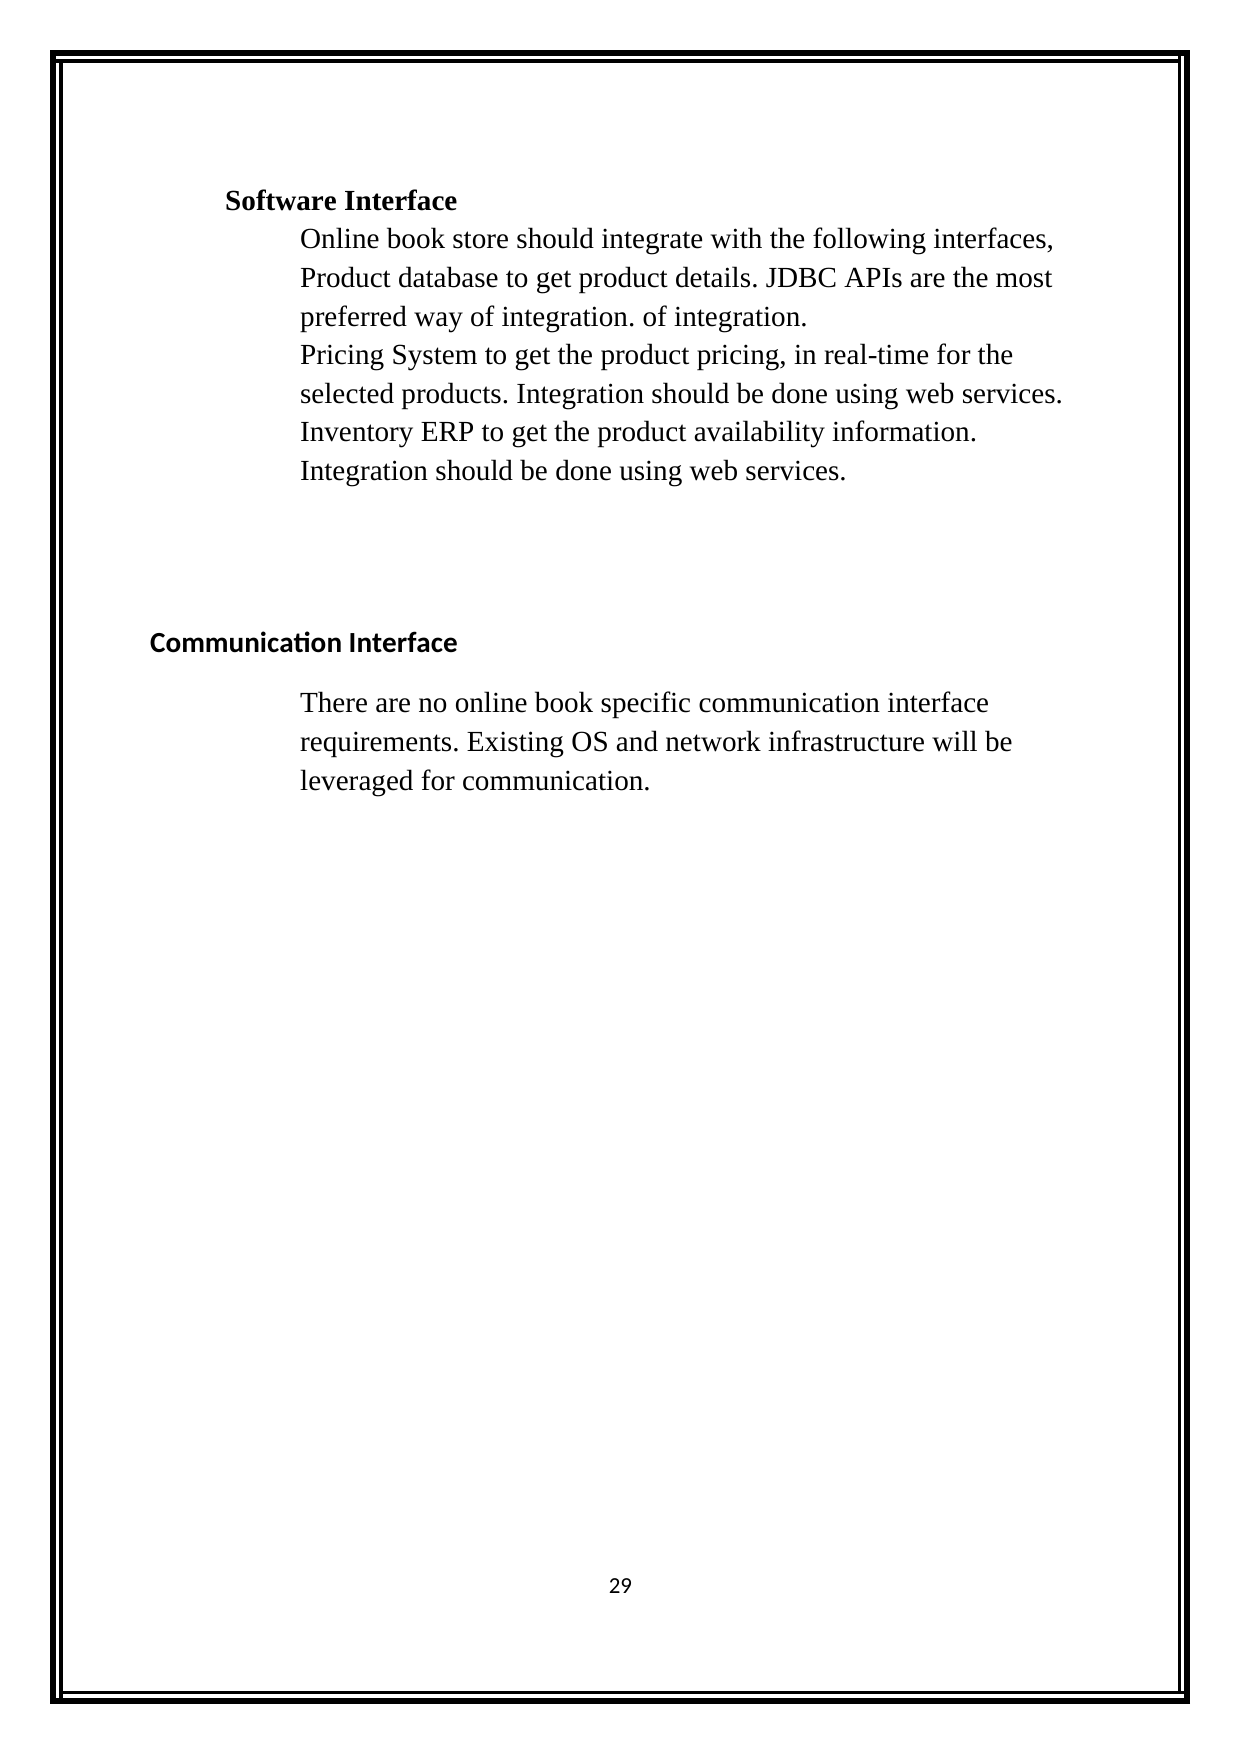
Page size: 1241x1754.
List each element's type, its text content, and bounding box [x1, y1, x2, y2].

list Software Interface [225, 183, 1090, 217]
list There are no online book specific communication interface requirements. Existing OS and network infrastructure will be leveraged for communication. [300, 686, 1090, 796]
list Product database to get product details. JDBC APIs are the most preferred way of integration. of integration. [300, 260, 1090, 332]
list Pricing System to get the product pricing, in real-time for the selected products. Integration should be done using web services. Inventory ERP to get the product availability information. Integration should be done using web services. [300, 337, 1090, 486]
list Online book store should integrate with the following interfaces, [300, 222, 1090, 255]
text Communication Interface [150, 624, 1090, 659]
